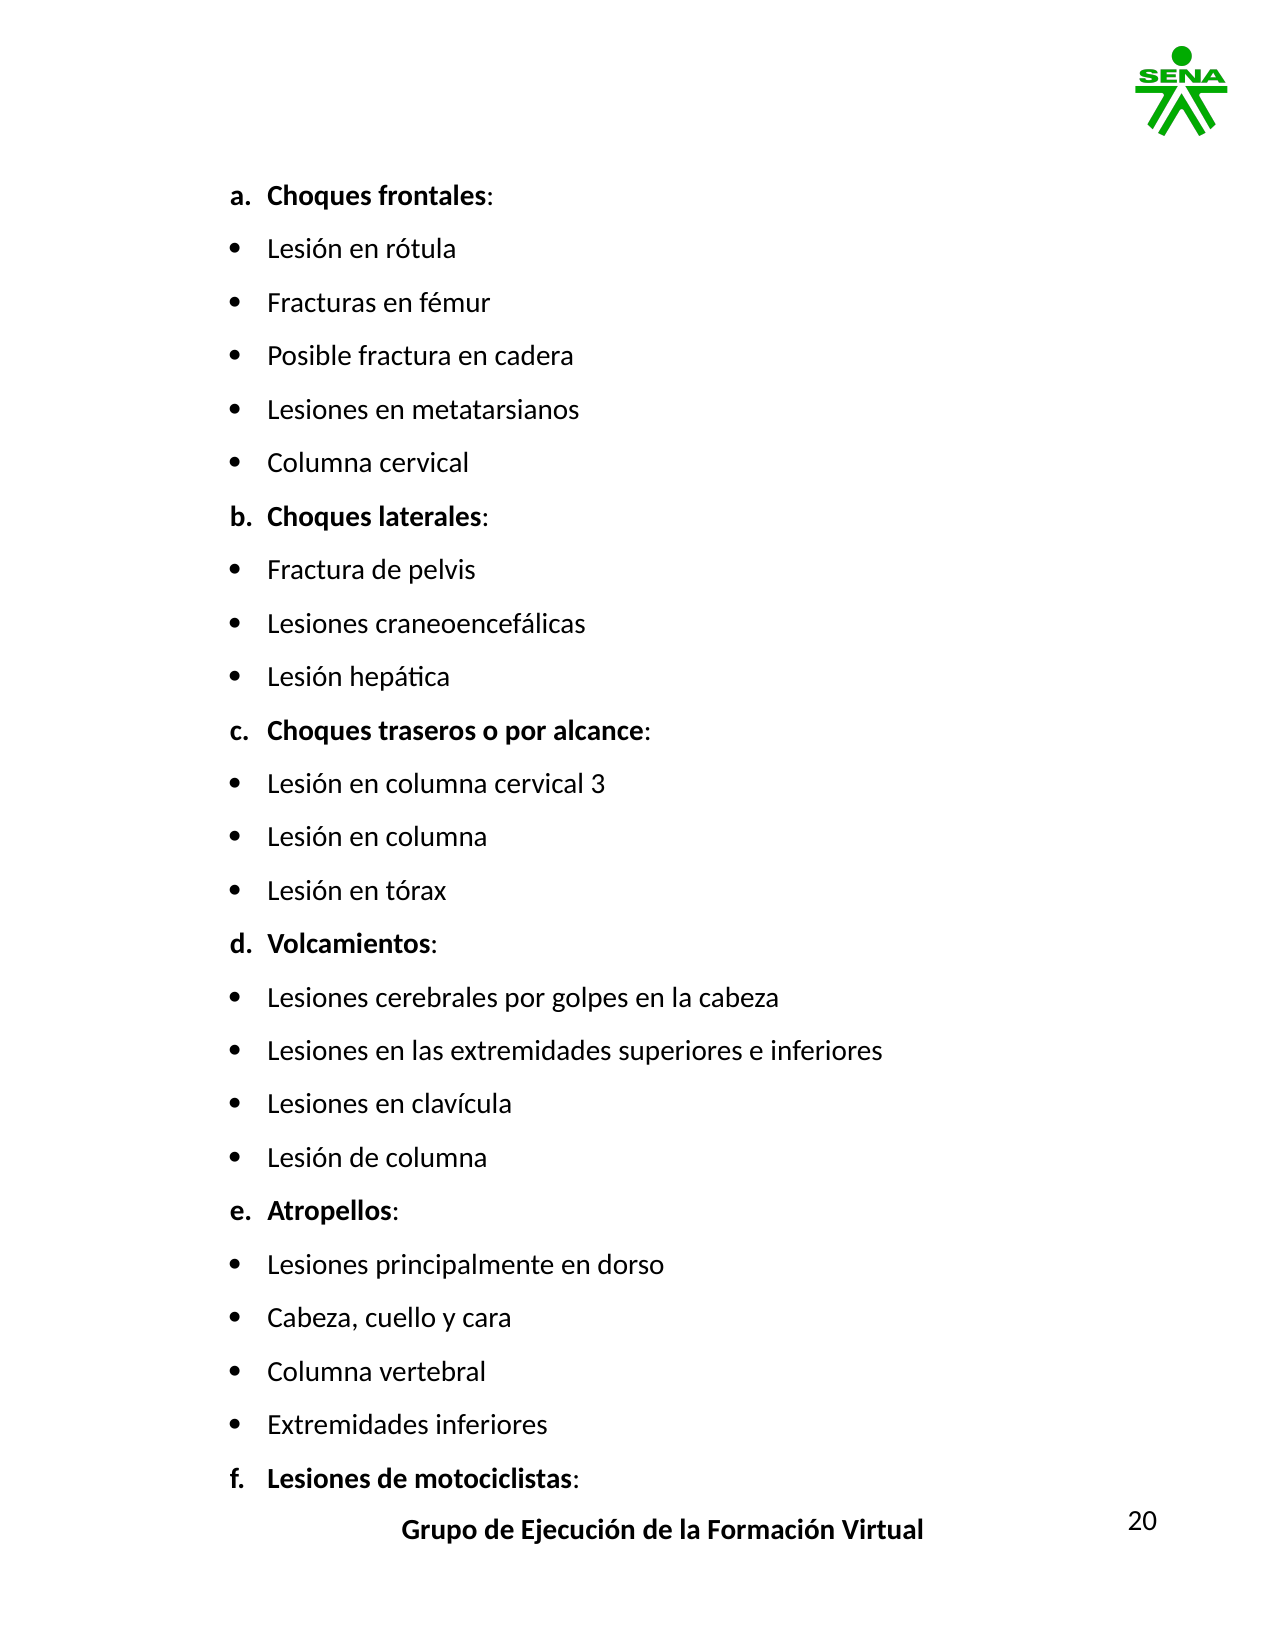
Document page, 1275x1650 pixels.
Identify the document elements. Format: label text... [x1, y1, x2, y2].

list Lesión en rótula [229, 231, 1157, 266]
list Atropellos: [229, 1192, 1157, 1228]
list Lesiones de motociclistas: [229, 1460, 1157, 1495]
list Choques frontales: [229, 177, 1157, 213]
list Lesiones principalmente en dorso [229, 1246, 1157, 1282]
list Posible fractura en cadera [229, 337, 1157, 373]
list Fracturas en fémur [229, 284, 1157, 320]
list Fractura de pelvis [229, 551, 1157, 587]
list Lesiones en clavícula [229, 1086, 1157, 1121]
list Lesiones en metatarsianos [229, 391, 1157, 427]
list Columna vertebral [229, 1353, 1157, 1388]
list Lesión en tórax [229, 872, 1157, 907]
list Lesión hepática [229, 658, 1157, 694]
list Volcamientos: [229, 925, 1157, 961]
list Columna cervical [229, 444, 1157, 480]
list Lesión en columna cervical 3 [229, 765, 1157, 801]
list Lesiones en las extremidades superiores e inferiores [229, 1032, 1157, 1068]
picture [1135, 46, 1228, 136]
list Lesiones cerebrales por golpes en la cabeza [229, 979, 1157, 1014]
list Lesión en columna [229, 818, 1157, 854]
list Lesión de columna [229, 1139, 1157, 1175]
list Choques laterales: [229, 498, 1157, 533]
list Lesiones craneoencefálicas [229, 605, 1157, 640]
list Choques traseros o por alcance: [229, 712, 1157, 747]
list Cabeza, cuello y cara [229, 1299, 1157, 1335]
list Extremidades inferiores [229, 1406, 1157, 1442]
